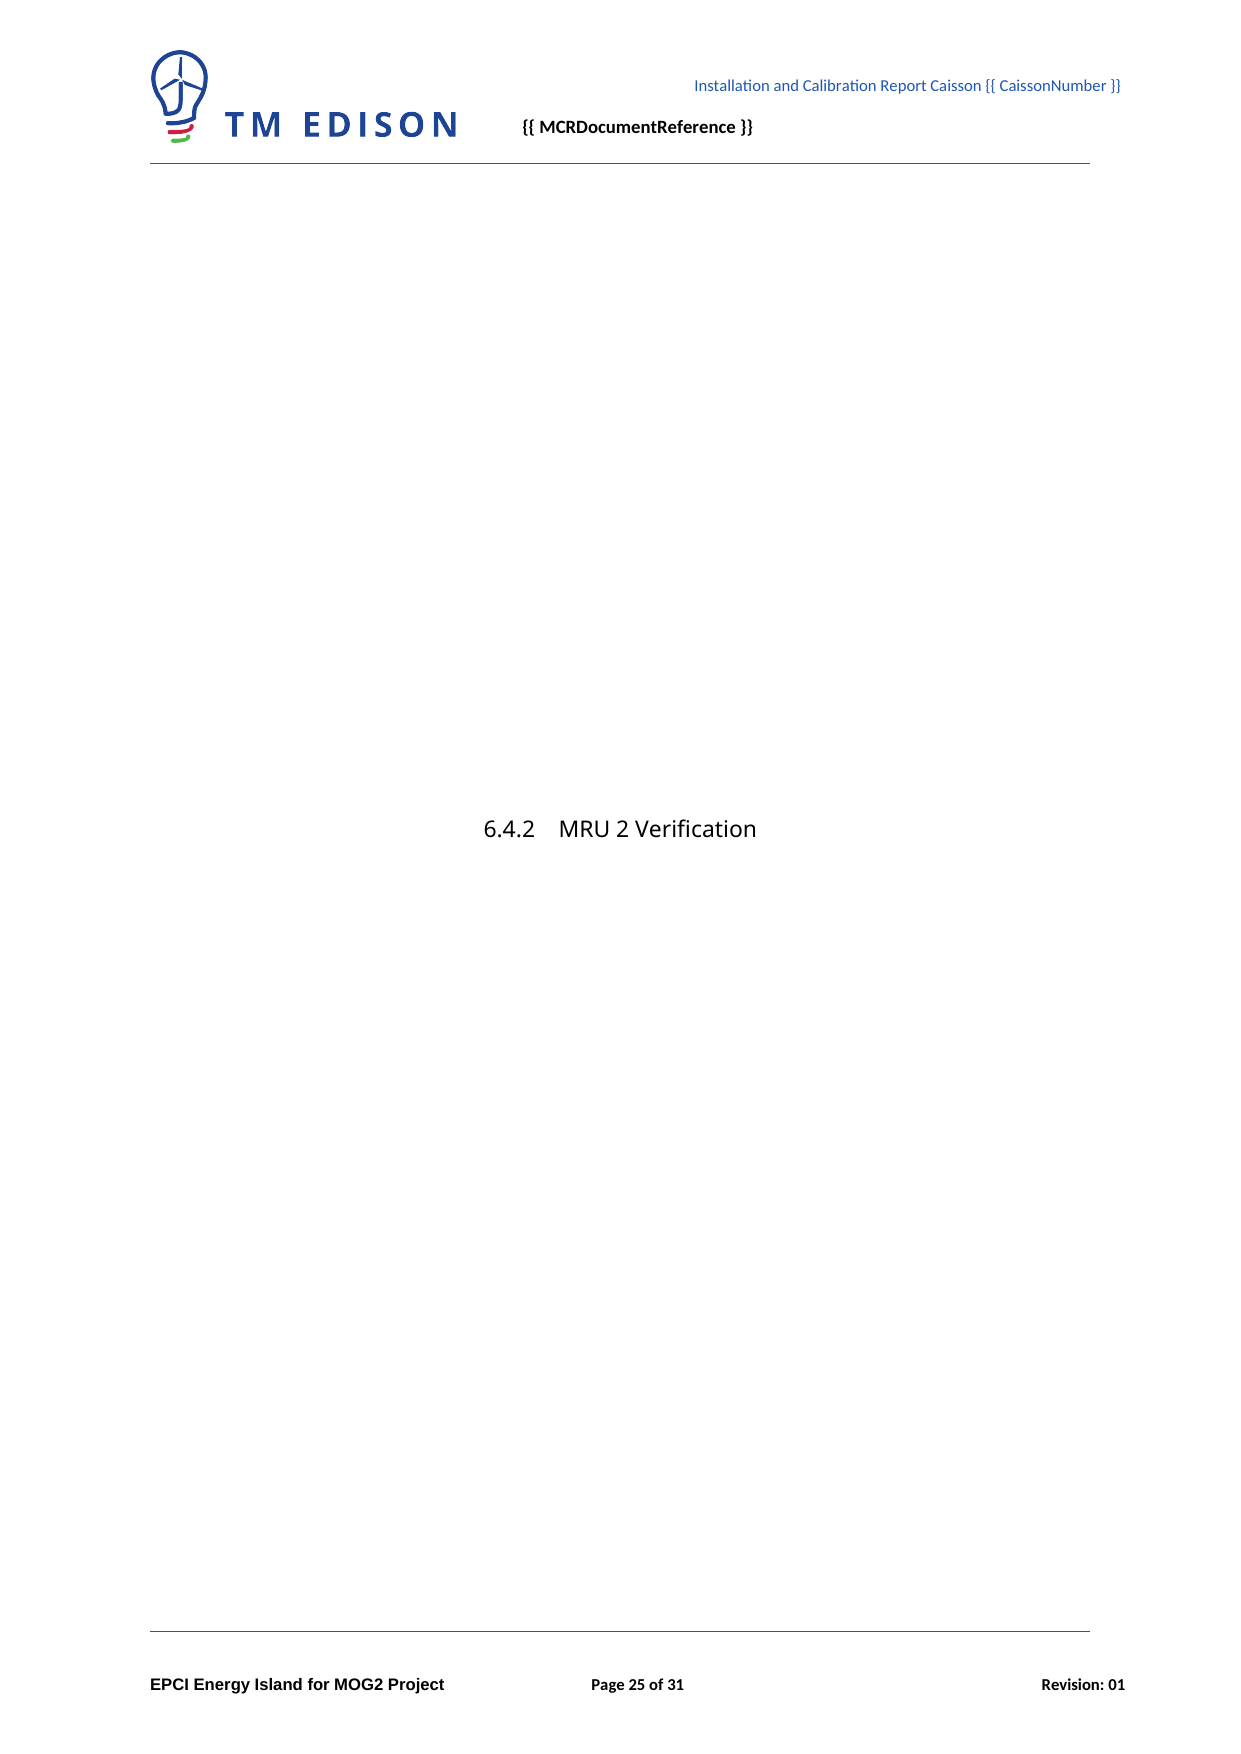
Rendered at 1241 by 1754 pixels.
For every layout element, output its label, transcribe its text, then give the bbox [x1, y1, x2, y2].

subtitle MRU 2 Verification [150, 813, 1090, 845]
picture [151, 50, 464, 149]
